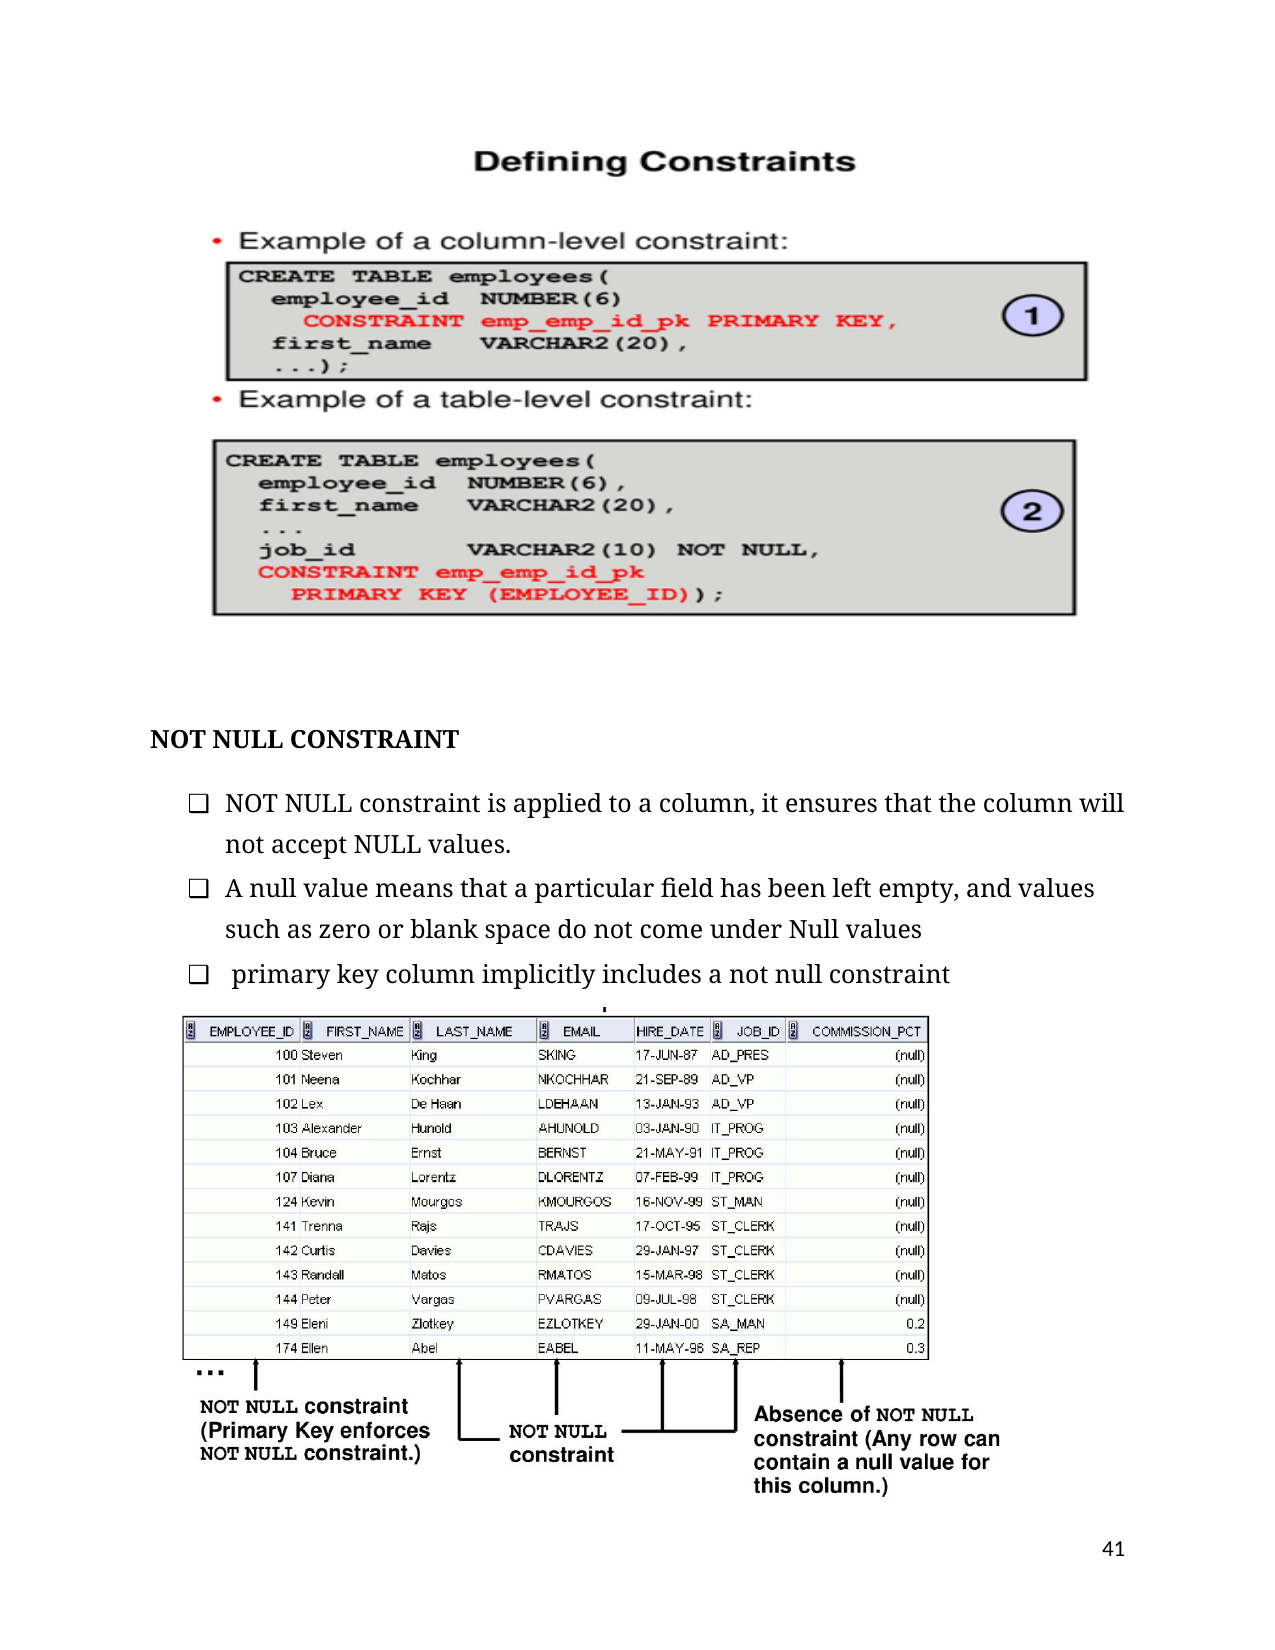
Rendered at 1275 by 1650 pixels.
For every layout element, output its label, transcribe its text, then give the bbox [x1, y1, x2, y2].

list primary key column implicitly includes a not null constraint [187, 946, 1125, 997]
picture [150, 150, 1150, 650]
list NOT NULL constraint is applied to a column, it ensures that the column will not accept NULL values. [187, 776, 1125, 861]
picture [109, 1007, 1085, 1498]
text NOT NULL CONSTRAINT [150, 722, 1125, 756]
list A null value means that a particular field has been left empty, and values such as zero or blank space do not come under Null values [187, 861, 1125, 946]
